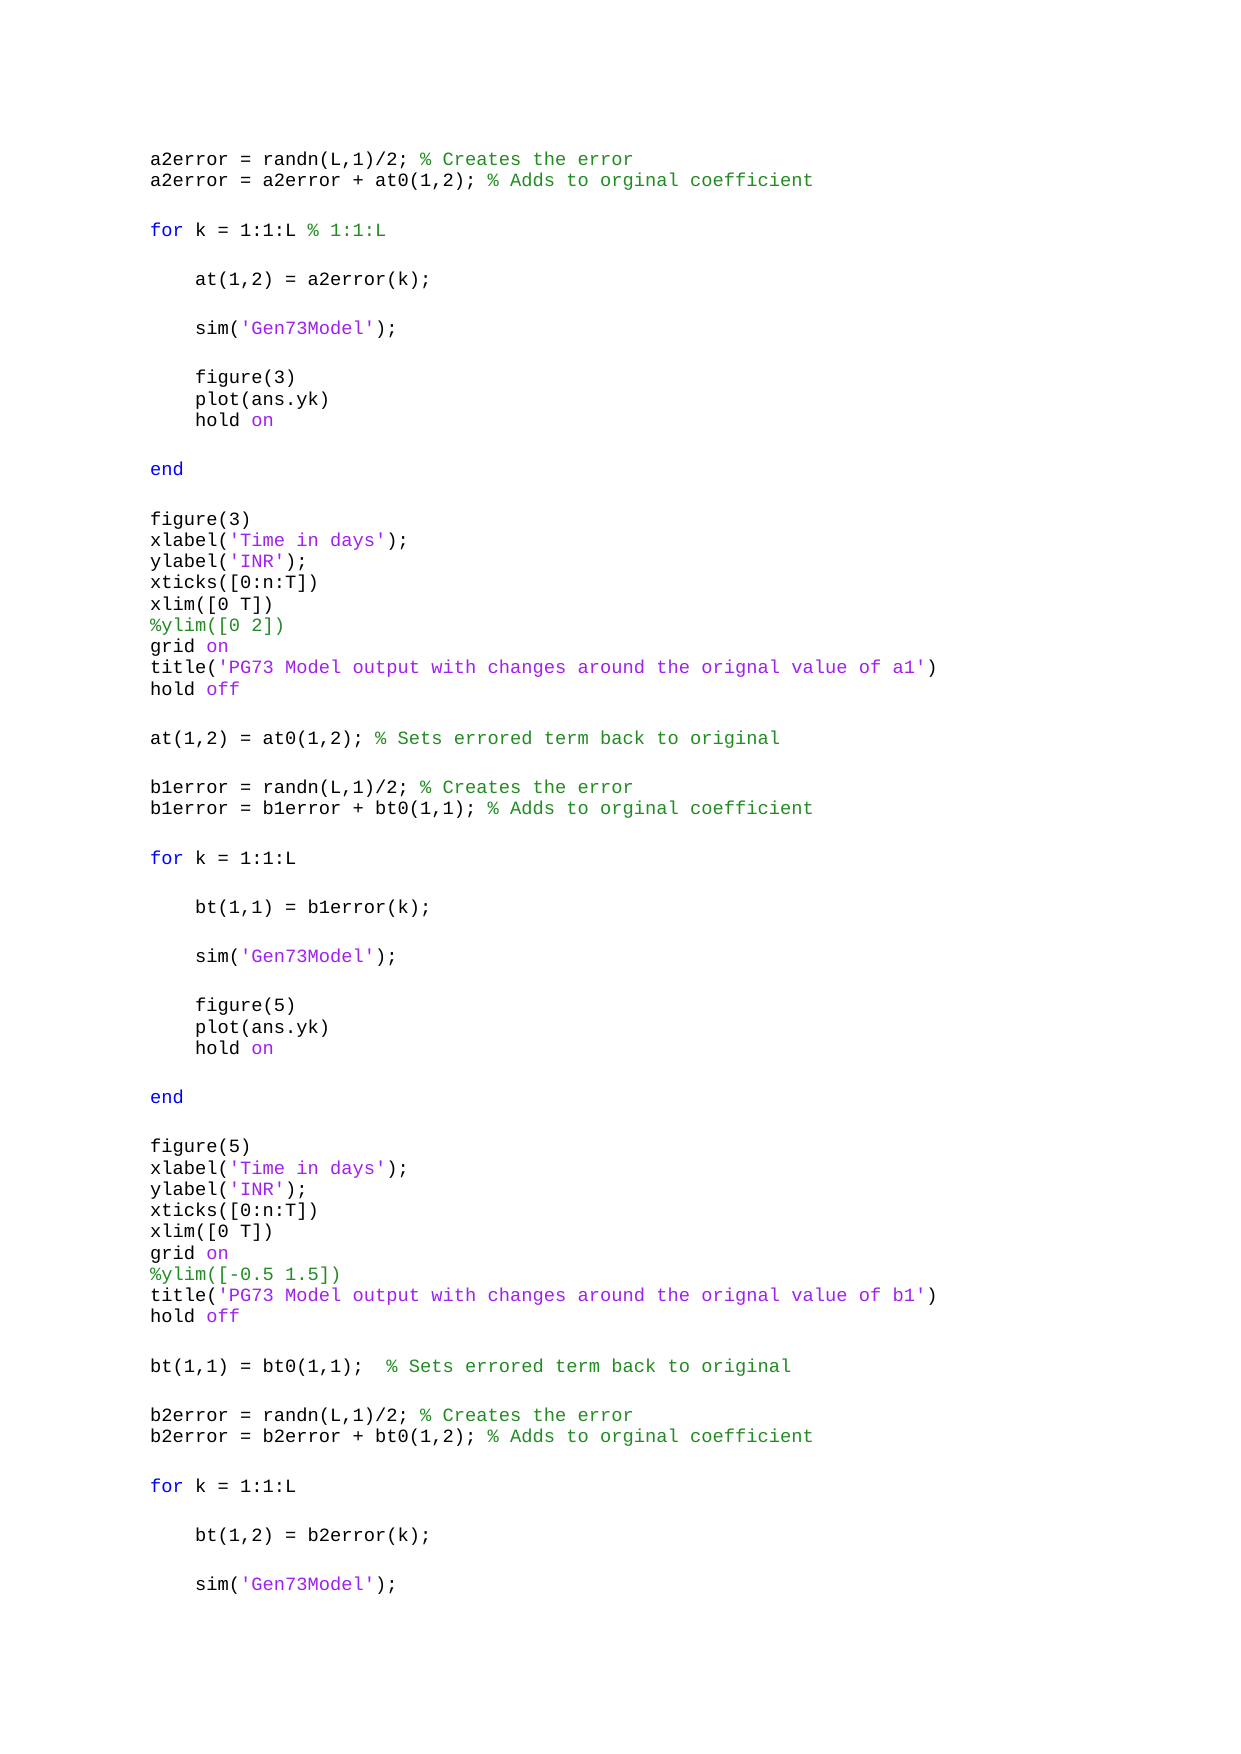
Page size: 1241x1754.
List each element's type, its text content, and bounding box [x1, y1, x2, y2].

text sim('Gen73Model'); [150, 319, 1090, 340]
text bt(1,1) = b1error(k); [150, 898, 1090, 919]
text ylabel('INR'); [150, 1180, 1090, 1201]
text figure(3) [150, 509, 1090, 531]
text end [150, 1088, 1090, 1109]
text ylabel('INR'); [150, 552, 1090, 573]
text figure(5) [150, 996, 1090, 1017]
text end [150, 460, 1090, 481]
text bt(1,2) = b2error(k); [150, 1526, 1090, 1547]
text xlim([0 T]) [150, 1222, 1090, 1243]
text for k = 1:1:L [150, 1476, 1090, 1498]
text for k = 1:1:L % 1:1:L [150, 221, 1090, 242]
text hold on [150, 1039, 1090, 1060]
text xlim([0 T]) [150, 594, 1090, 616]
text title('PG73 Model output with changes around the orignal value of a1') [150, 658, 1090, 679]
text plot(ans.yk) [150, 1017, 1090, 1039]
text bt(1,1) = bt0(1,1); % Sets errored term back to original [150, 1357, 1090, 1378]
text b1error = randn(L,1)/2; % Creates the error [150, 778, 1090, 799]
text hold on [150, 411, 1090, 432]
text figure(5) [150, 1137, 1090, 1158]
text figure(3) [150, 368, 1090, 389]
text grid on [150, 1243, 1090, 1265]
text hold off [150, 1307, 1090, 1328]
text for k = 1:1:L [150, 848, 1090, 870]
text sim('Gen73Model'); [150, 947, 1090, 968]
text plot(ans.yk) [150, 389, 1090, 411]
text b2error = randn(L,1)/2; % Creates the error [150, 1406, 1090, 1427]
text a2error = a2error + at0(1,2); % Adds to orginal coefficient [150, 171, 1090, 192]
text xlabel('Time in days'); [150, 1158, 1090, 1180]
text sim('Gen73Model'); [150, 1575, 1090, 1596]
text title('PG73 Model output with changes around the orignal value of b1') [150, 1286, 1090, 1307]
text b1error = b1error + bt0(1,1); % Adds to orginal coefficient [150, 799, 1090, 820]
text xticks([0:n:T]) [150, 1201, 1090, 1222]
text %ylim([0 2]) [150, 616, 1090, 637]
text a2error = randn(L,1)/2; % Creates the error [150, 150, 1090, 171]
text at(1,2) = at0(1,2); % Sets errored term back to original [150, 729, 1090, 750]
text xlabel('Time in days'); [150, 531, 1090, 552]
text at(1,2) = a2error(k); [150, 270, 1090, 291]
text b2error = b2error + bt0(1,2); % Adds to orginal coefficient [150, 1427, 1090, 1448]
text xticks([0:n:T]) [150, 573, 1090, 594]
text hold off [150, 679, 1090, 701]
text %ylim([-0.5 1.5]) [150, 1265, 1090, 1286]
text grid on [150, 637, 1090, 658]
